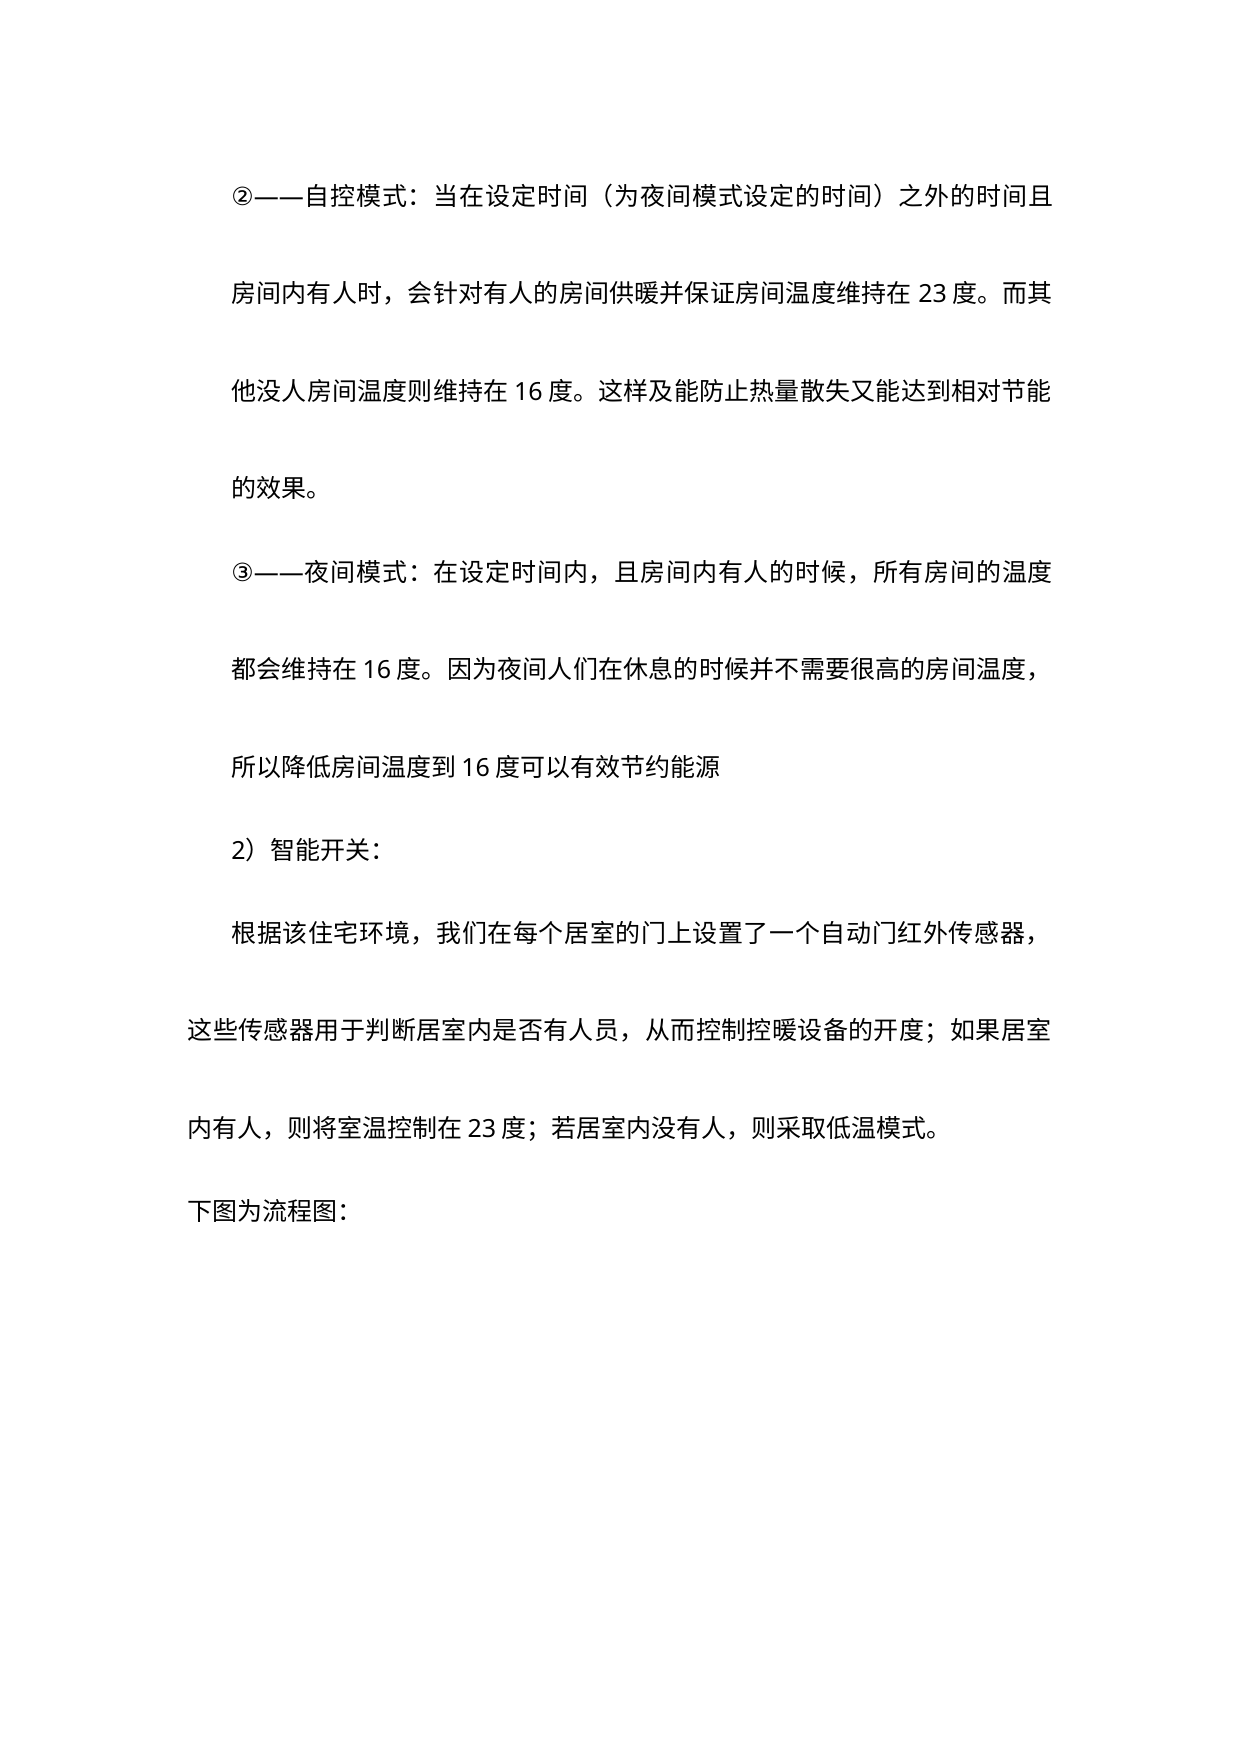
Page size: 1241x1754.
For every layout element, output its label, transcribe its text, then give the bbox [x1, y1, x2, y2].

text ③——夜间模式：在设定时间内，且房间内有人的时候，所有房间的温度都会维持在16度。因为夜间人们在休息的时候并不需要很高的房间温度，所以降低房间温度到16度可以有效节约能源 [231, 538, 1053, 798]
text 根据该住宅环境，我们在每个居室的门上设置了一个自动门红外传感器，这些传感器用于判断居室内是否有人员，从而控制控暖设备的开度；如果居室内有人，则将室温控制在23度；若居室内没有人，则采取低温模式。 [187, 899, 1053, 1159]
text 2）智能开关： [187, 816, 1053, 881]
text 下图为流程图： [187, 1177, 1053, 1242]
text ②——自控模式：当在设定时间（为夜间模式设定的时间）之外的时间且房间内有人时，会针对有人的房间供暖并保证房间温度维持在23度。而其他没人房间温度则维持在16度。这样及能防止热量散失又能达到相对节能的效果。 [231, 162, 1053, 519]
